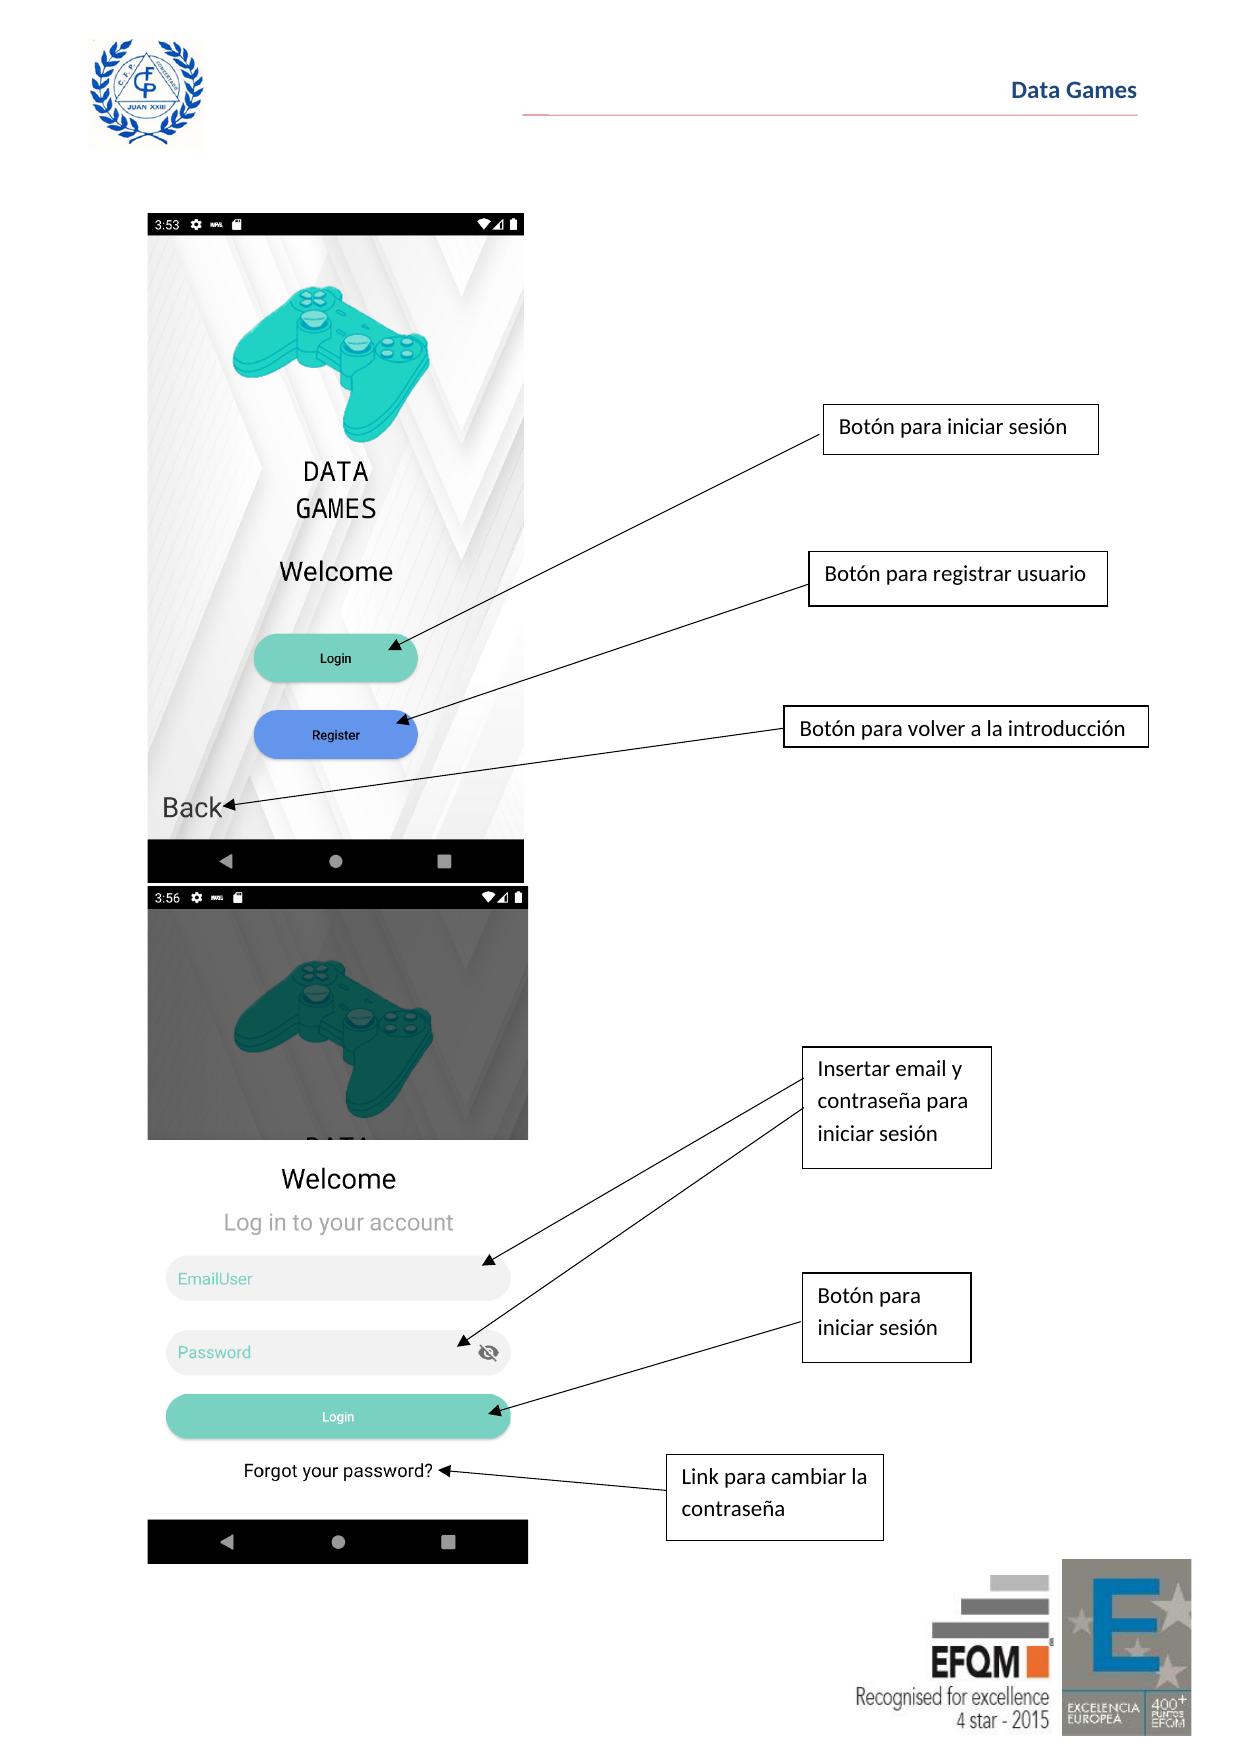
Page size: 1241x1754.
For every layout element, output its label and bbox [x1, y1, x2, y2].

picture [87, 39, 206, 152]
picture [147, 213, 524, 883]
picture [1062, 1559, 1192, 1736]
picture [147, 886, 529, 1564]
